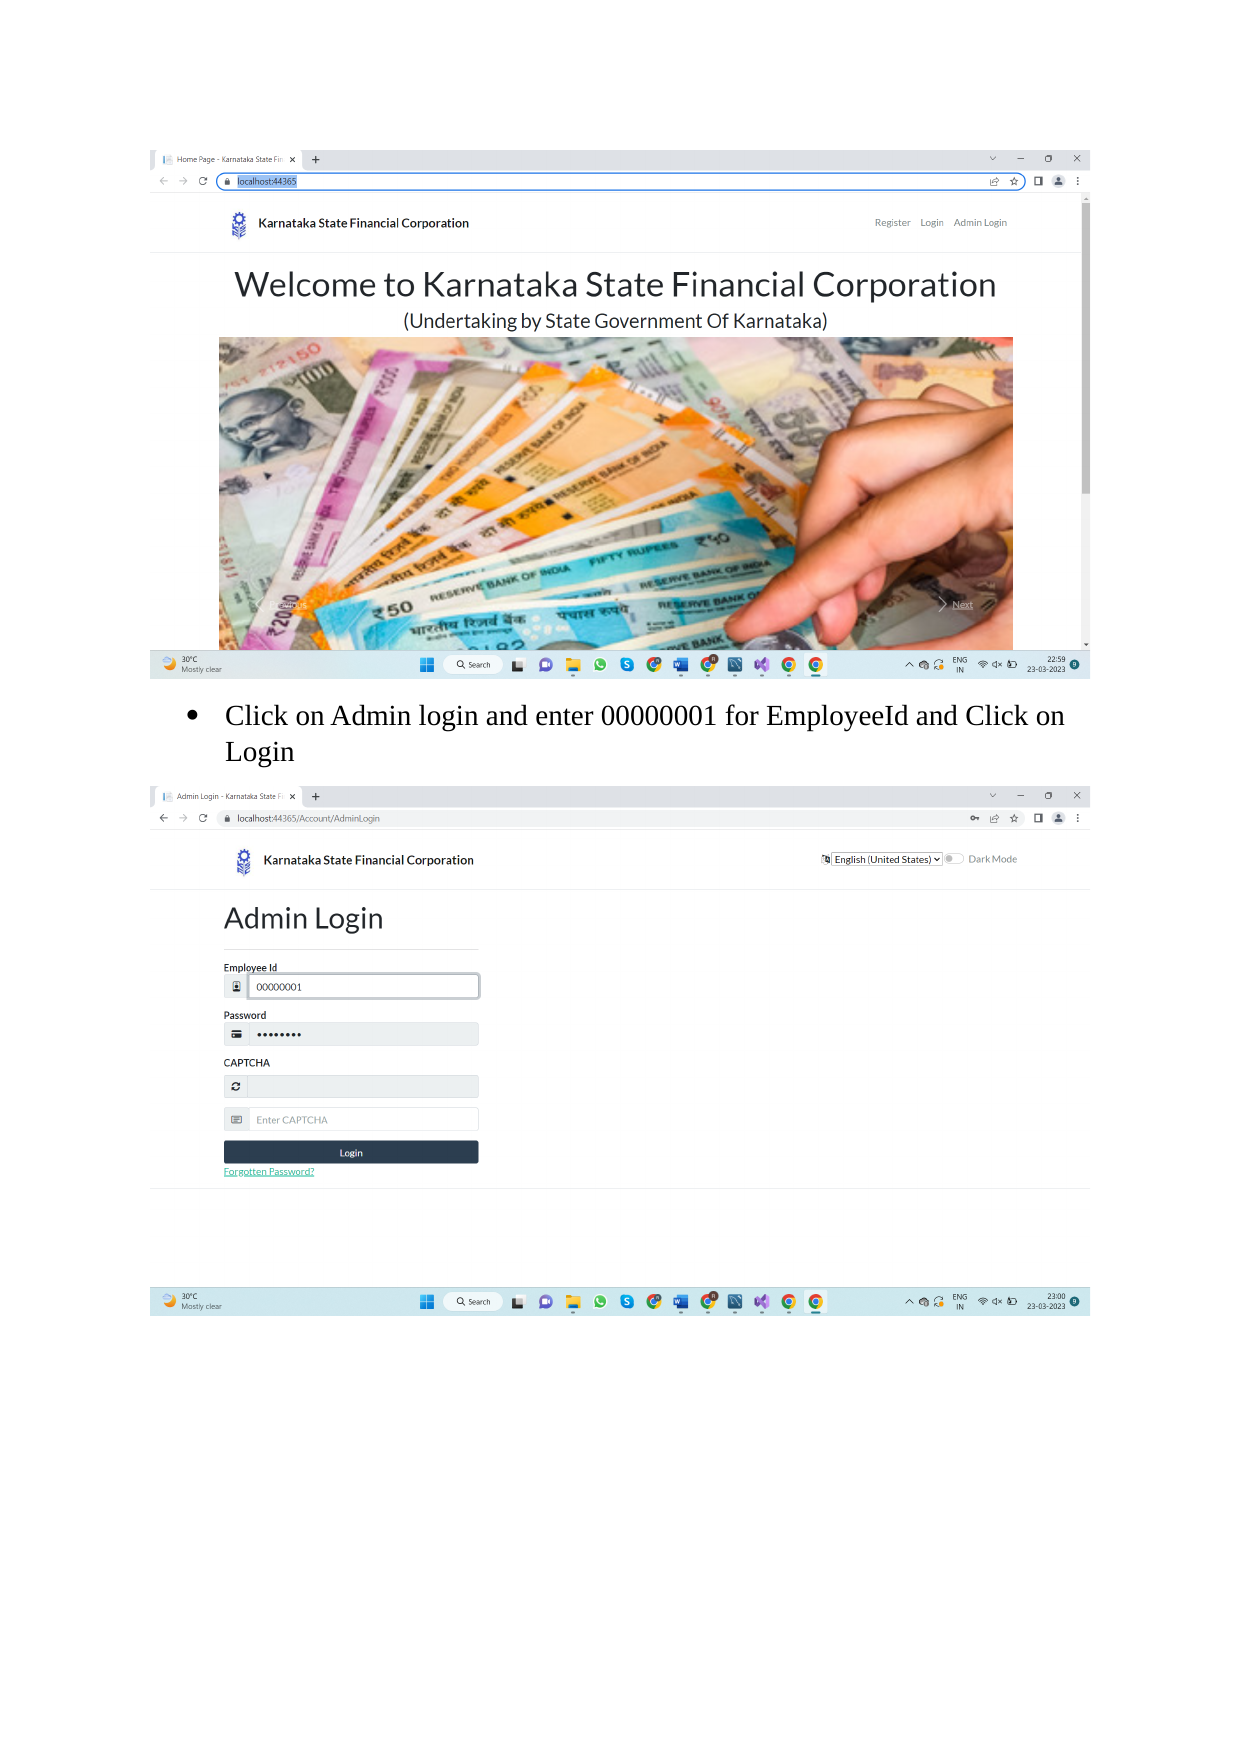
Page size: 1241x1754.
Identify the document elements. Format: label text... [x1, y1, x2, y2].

list Click on Admin login and enter 00000001 for EmployeeId and Click on Login [187, 698, 1090, 767]
picture [150, 786, 1091, 1316]
picture [150, 150, 1091, 679]
